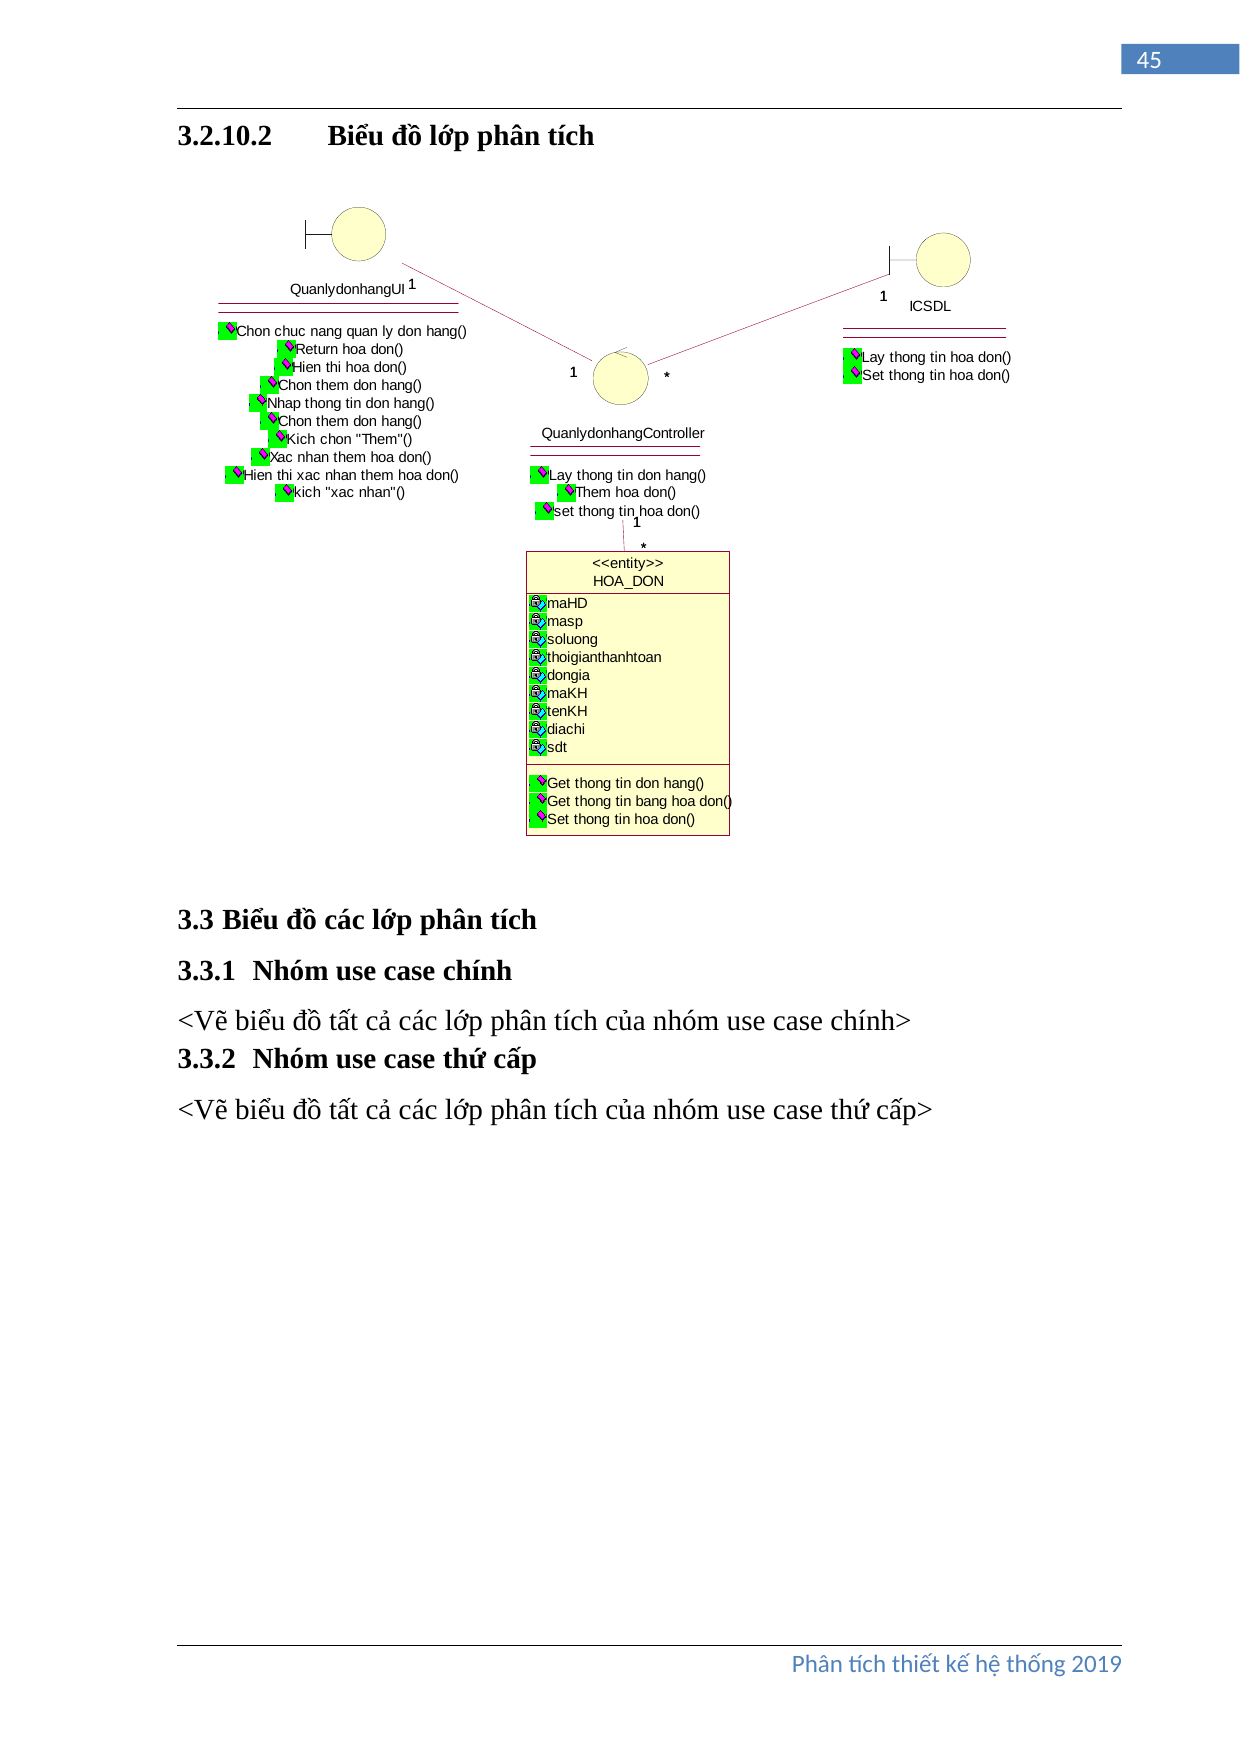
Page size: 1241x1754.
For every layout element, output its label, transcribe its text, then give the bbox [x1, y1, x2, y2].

subtitle Nhóm use case chính [177, 953, 1122, 986]
text <Vẽ biểu đồ tất cả các lớp phân tích của nhóm use case chính> [177, 1003, 1122, 1037]
subtitle Nhóm use case thứ cấp [177, 1042, 1122, 1075]
subtitle Biểu đồ các lớp phân tích [177, 902, 1122, 936]
text <Vẽ biểu đồ tất cả các lớp phân tích của nhóm use case thứ cấp> [177, 1092, 1122, 1125]
subtitle Biểu đồ lớp phân tích [177, 118, 1122, 152]
